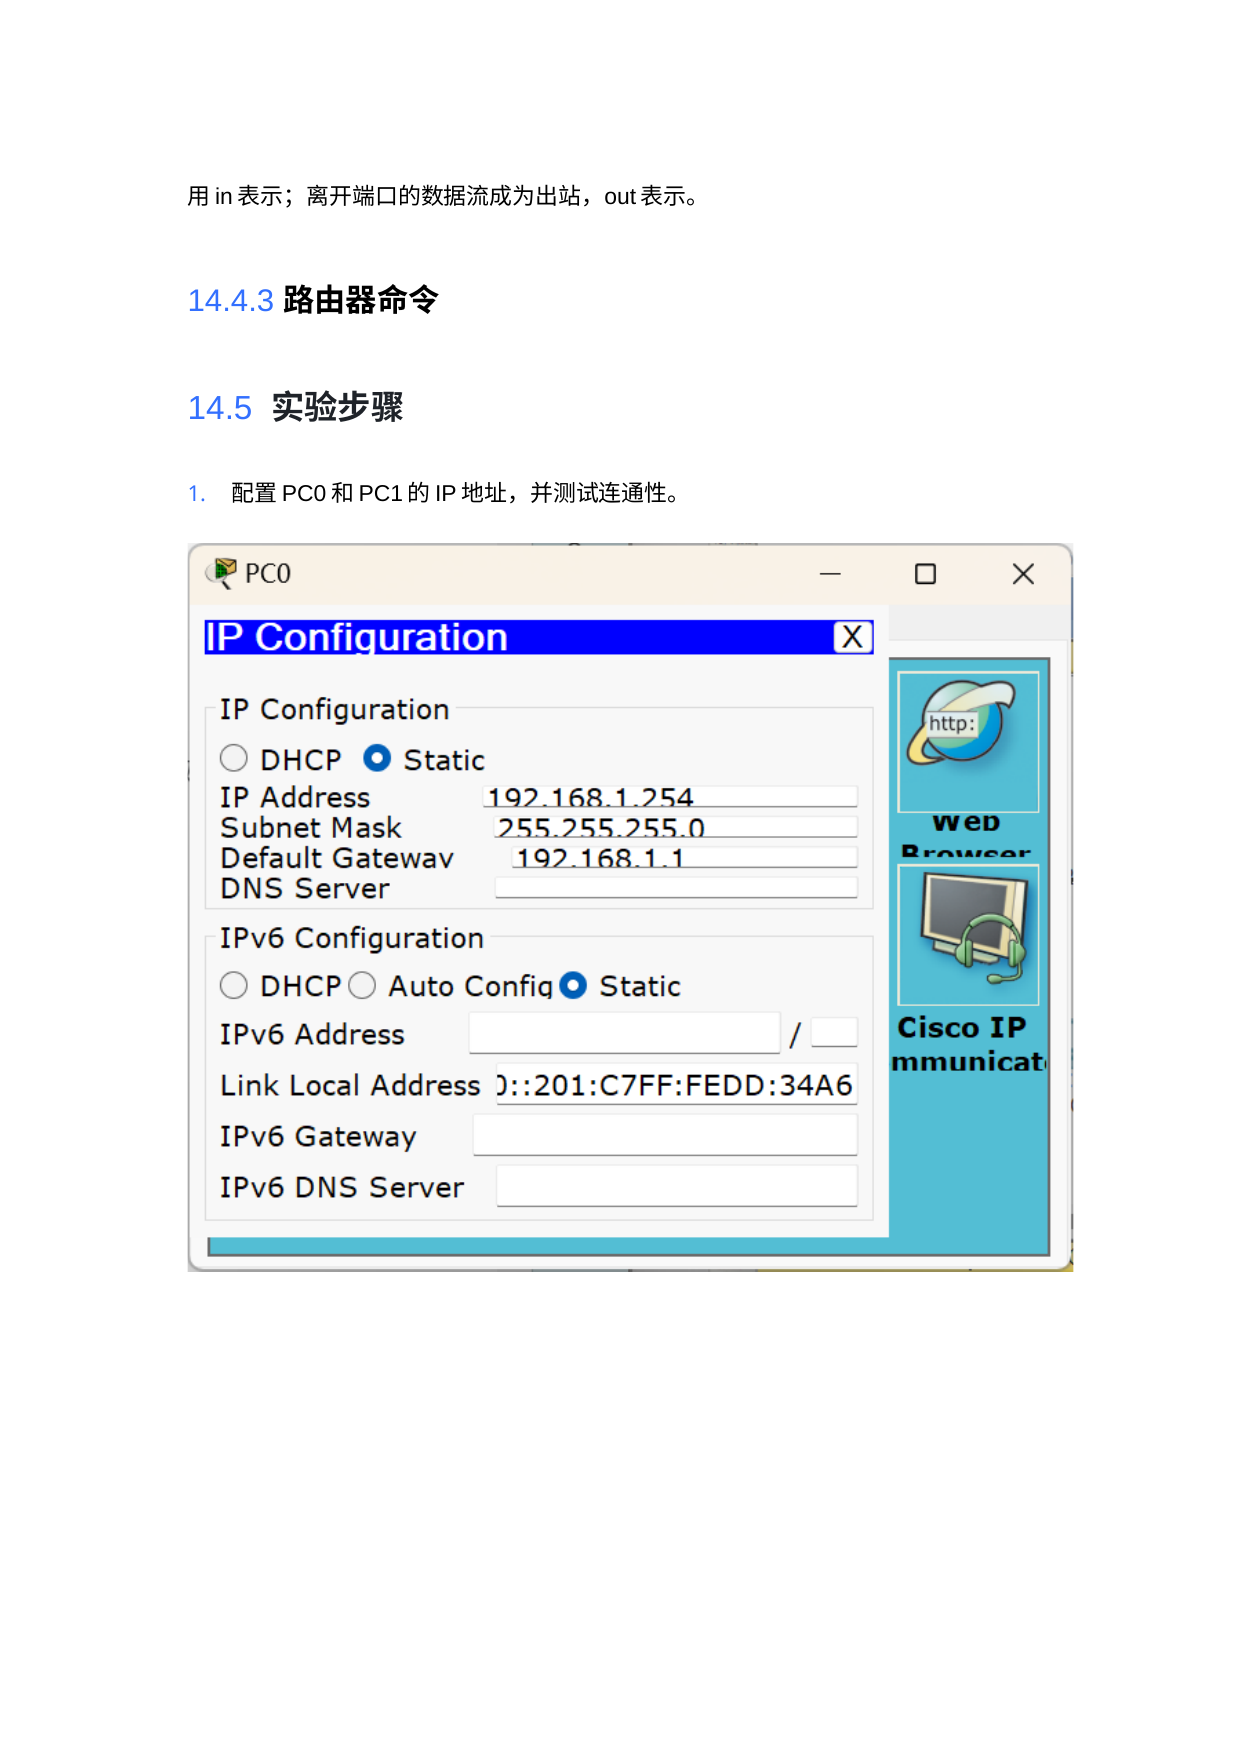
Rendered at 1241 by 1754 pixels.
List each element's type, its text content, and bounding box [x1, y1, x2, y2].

text 14.4.3 路由器命令 [187, 265, 1053, 330]
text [187, 162, 1053, 227]
list 配置PC0和PC1的IP地址，并测试连通性。 [187, 459, 1053, 524]
text 14.5 实验步骤 [187, 372, 1053, 437]
picture [187, 543, 1074, 1272]
